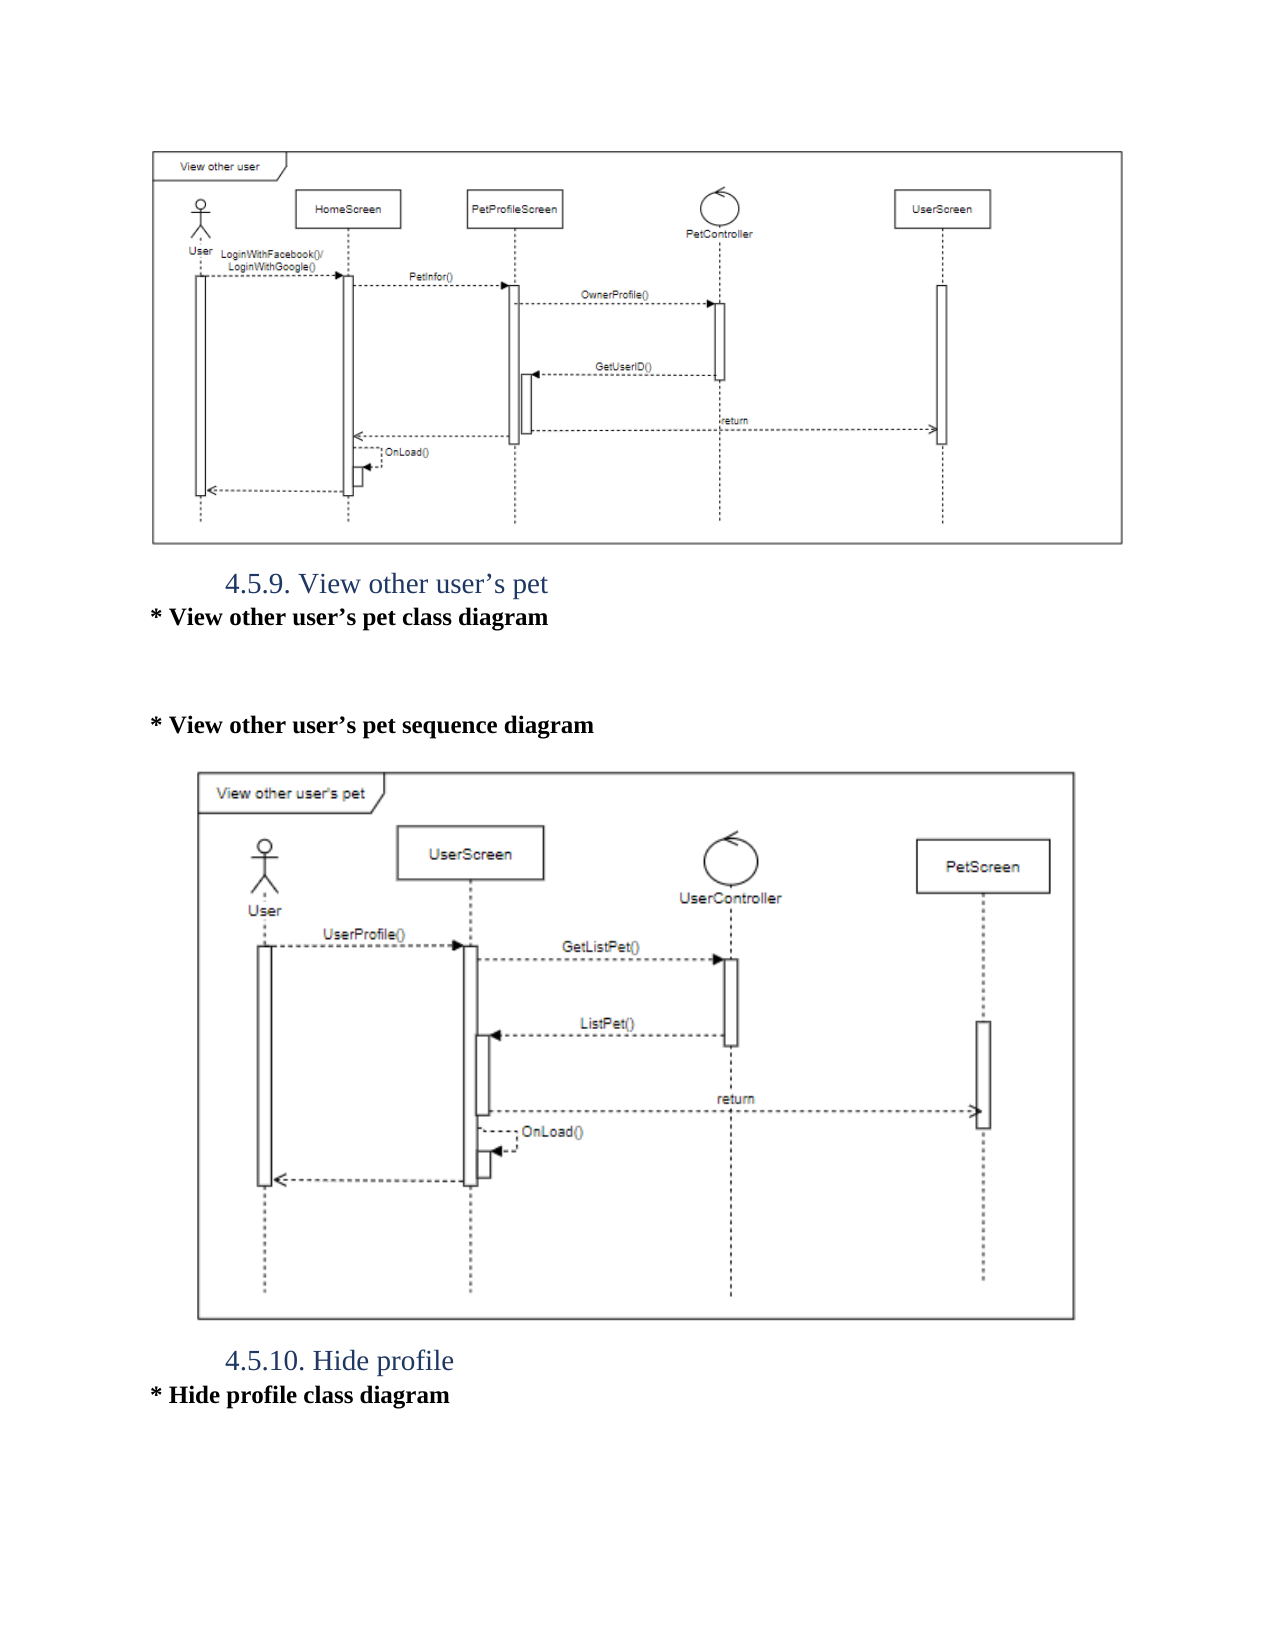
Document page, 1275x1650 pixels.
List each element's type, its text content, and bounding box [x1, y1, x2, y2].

text * Hide profile class diagram [150, 1380, 1125, 1408]
picture [196, 769, 1079, 1325]
picture [150, 150, 1125, 548]
text * View other user’s pet class diagram [150, 602, 1125, 631]
text * View other user’s pet sequence diagram [150, 710, 1125, 739]
subtitle 4.5.10. Hide profile [225, 1343, 1125, 1377]
subtitle 4.5.9. View other user’s pet [225, 566, 1125, 600]
